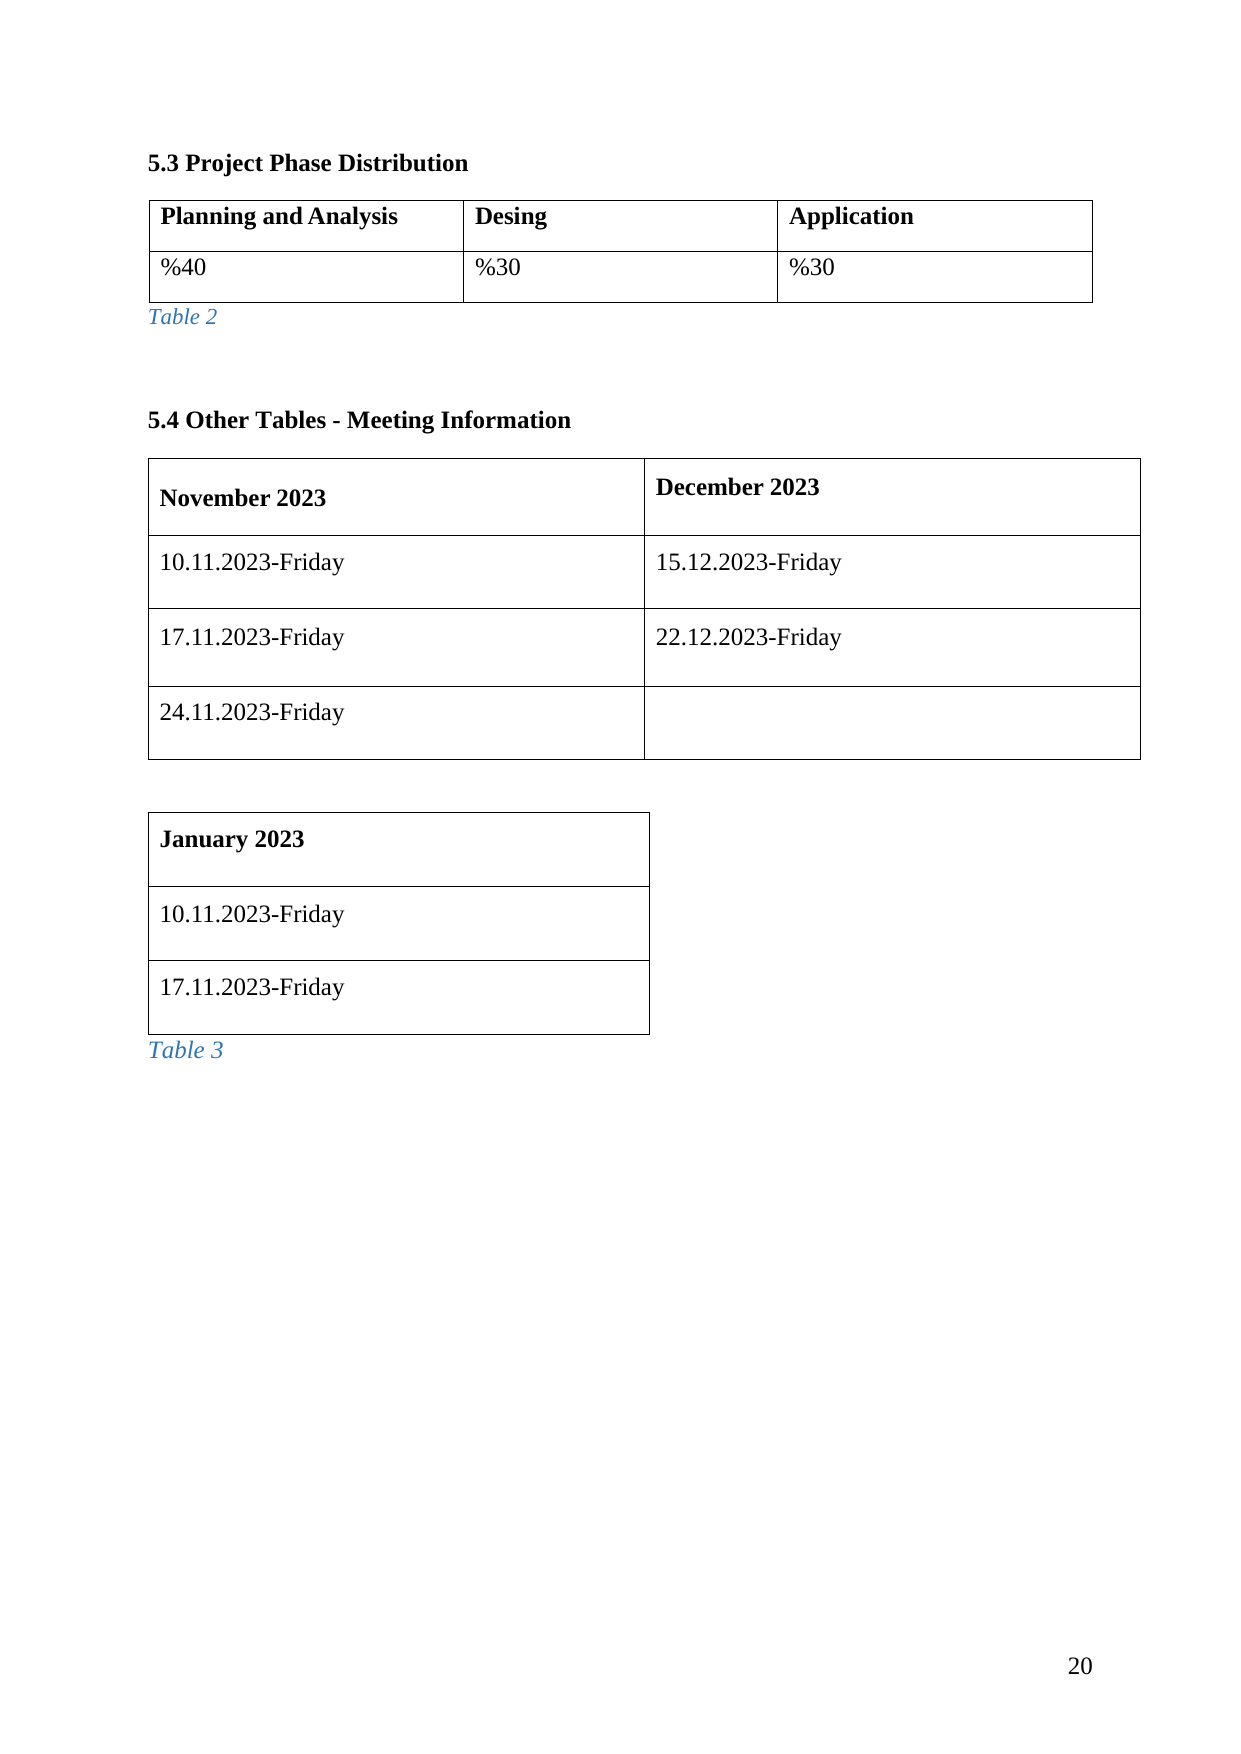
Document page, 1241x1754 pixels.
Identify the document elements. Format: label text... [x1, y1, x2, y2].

table_header January 2023 [149, 813, 649, 886]
table_cell 15.12.2023-Friday [645, 536, 1140, 608]
text 5.4 Other Tables - Meeting Information [148, 406, 1093, 434]
table_cell 22.12.2023-Friday [645, 609, 1140, 686]
table_header Application [778, 201, 1092, 251]
table_cell 17.11.2023-Friday [149, 609, 644, 686]
table_cell 24.11.2023-Friday [149, 687, 644, 758]
table_cell 10.11.2023-Friday [149, 536, 644, 608]
text 5.3 Project Phase Distribution [148, 148, 1093, 176]
table_cell %40 [150, 252, 463, 302]
table_header December 2023 [645, 459, 1140, 535]
table_header November 2023 [149, 459, 644, 535]
text Table 3 [148, 1035, 1093, 1064]
table_cell %30 [464, 252, 777, 302]
table_cell %30 [778, 252, 1092, 302]
table_cell [645, 687, 1140, 758]
table_cell 17.11.2023-Friday [149, 961, 649, 1034]
text Table 2 [148, 303, 1093, 330]
table_header Desing [464, 201, 777, 251]
table_header Planning and Analysis [150, 201, 463, 251]
table_cell 10.11.2023-Friday [149, 887, 649, 960]
